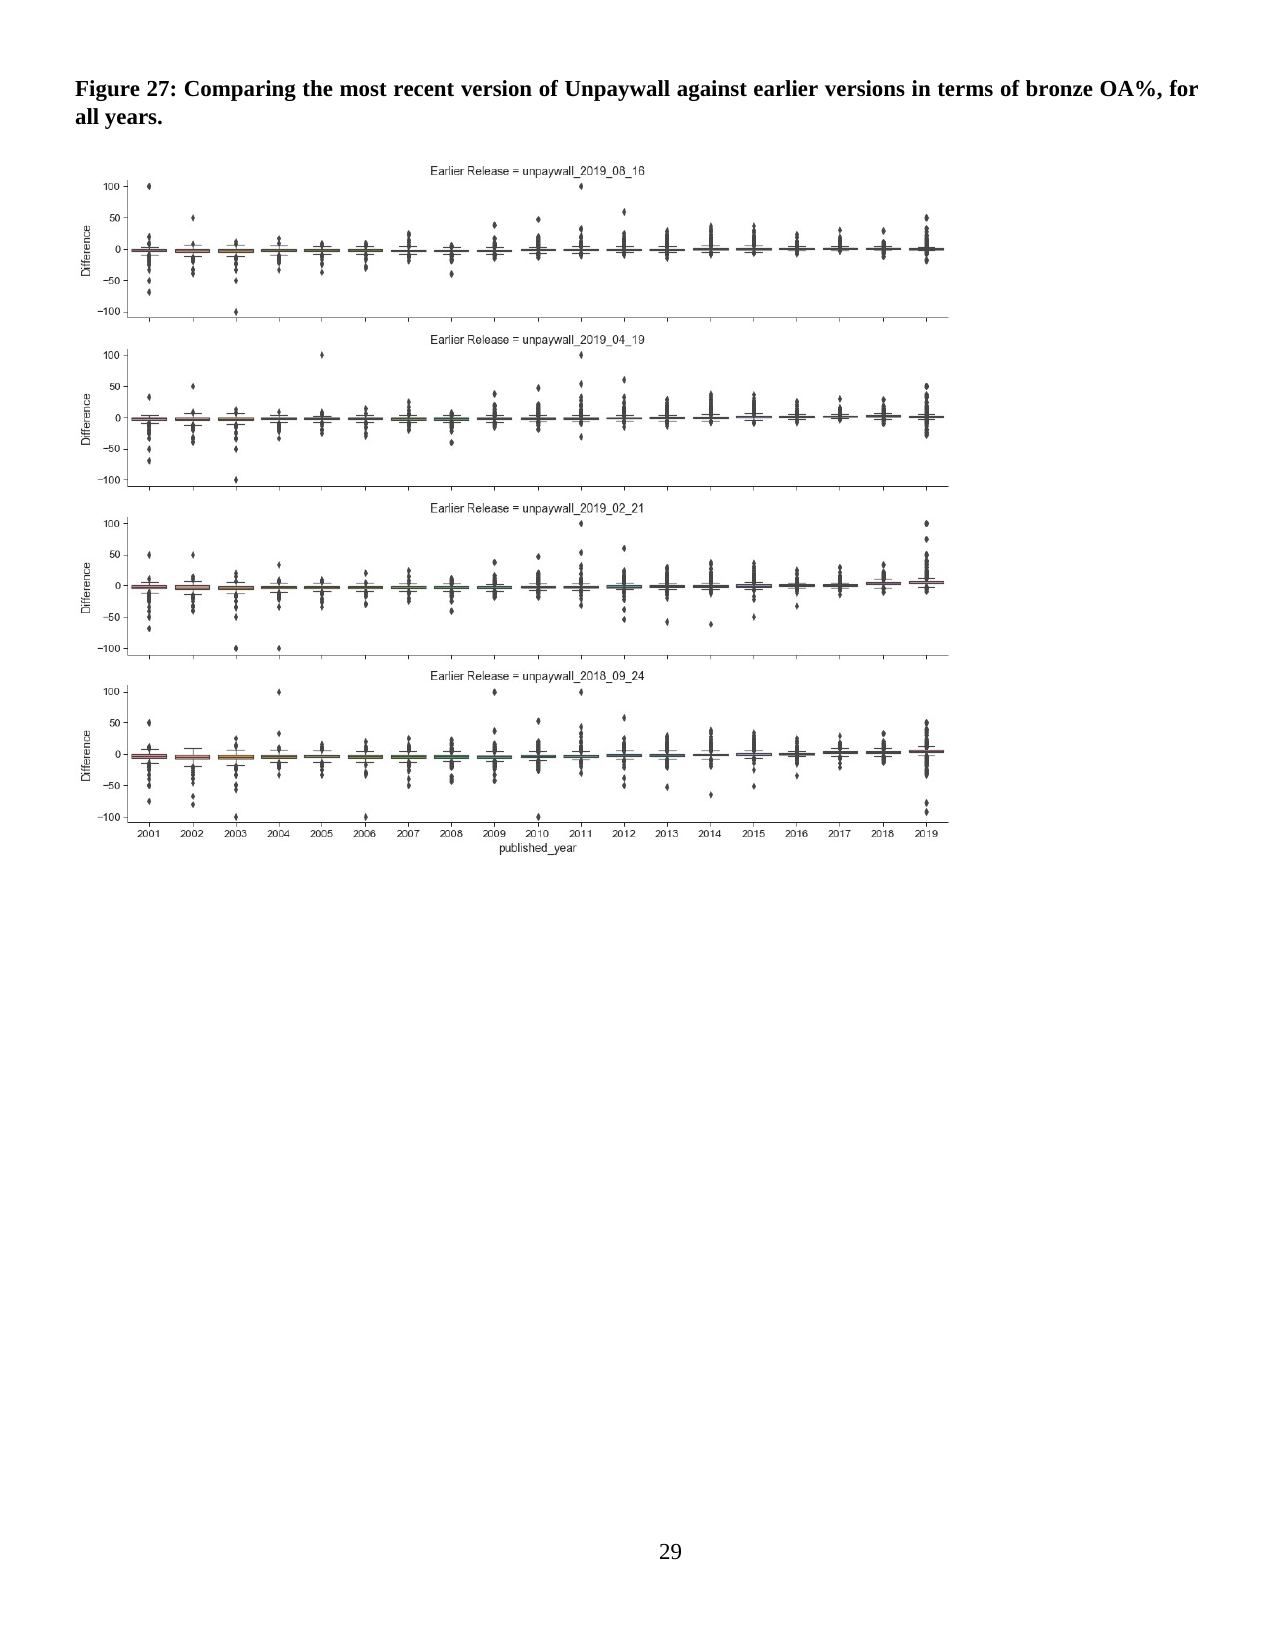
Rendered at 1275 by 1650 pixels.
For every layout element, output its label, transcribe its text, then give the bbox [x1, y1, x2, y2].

picture [75, 160, 953, 860]
text Figure 27: Comparing the most recent version of Unpaywall against earlier versions in terms of bronze OA%, for all years. [75, 75, 1200, 129]
